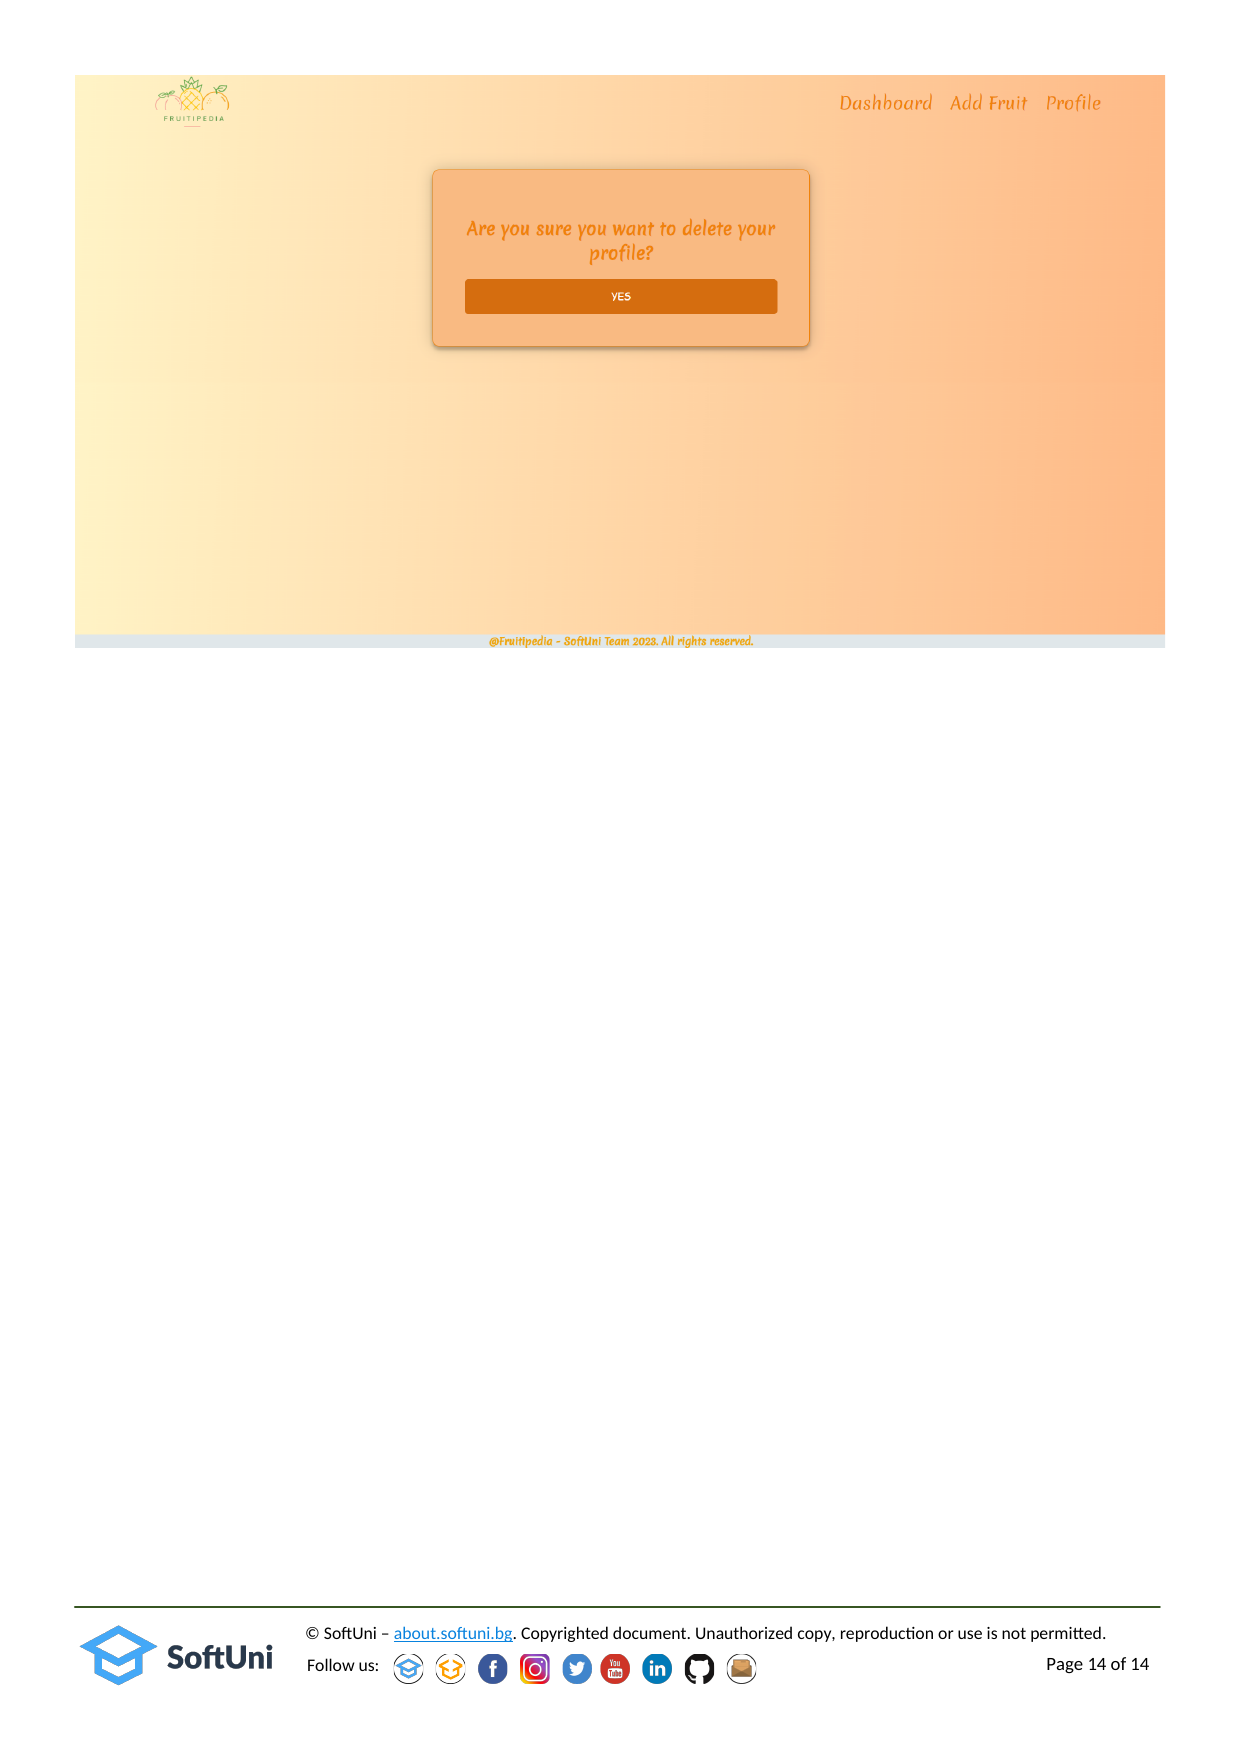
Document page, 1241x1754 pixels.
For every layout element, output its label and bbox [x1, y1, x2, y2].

picture [478, 1654, 508, 1684]
picture [393, 1654, 424, 1684]
picture [75, 75, 1166, 648]
picture [642, 1654, 649, 1662]
picture [663, 1675, 672, 1684]
picture [665, 1654, 672, 1662]
picture [520, 1654, 550, 1684]
picture [600, 1654, 630, 1684]
picture [726, 1654, 757, 1684]
picture [73, 1619, 279, 1691]
picture [435, 1654, 466, 1684]
picture [642, 1675, 651, 1684]
picture [562, 1654, 592, 1684]
picture [656, 1666, 665, 1675]
picture [684, 1654, 715, 1684]
